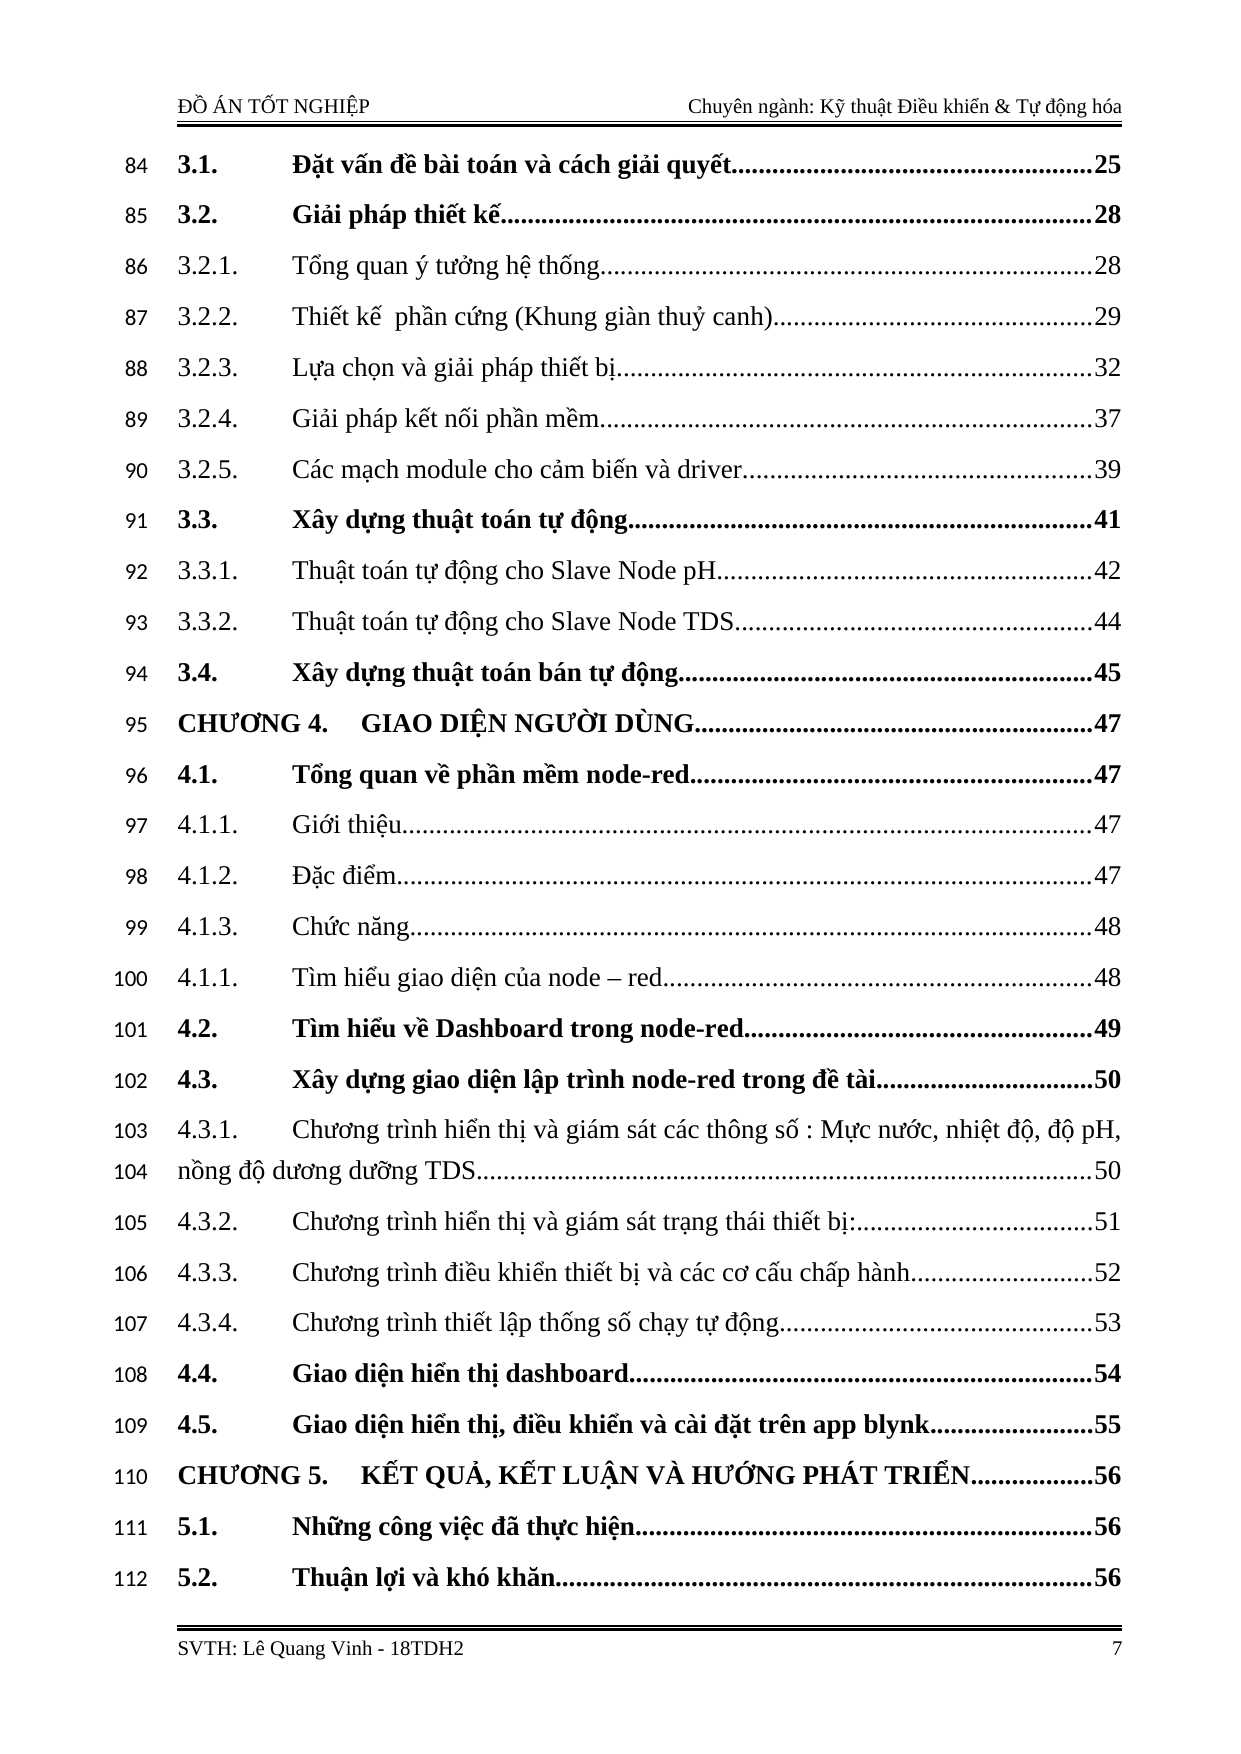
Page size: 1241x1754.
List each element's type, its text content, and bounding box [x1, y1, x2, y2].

text 4.5. Giao diện hiển thị, điều khiển và cài đặt trên app blynk 55 [177, 1408, 1122, 1439]
text 3.1. Đặt vấn đề bài toán và cách giải quyết. 25 [177, 148, 1122, 179]
text 4.3.1. Chương trình hiển thị và giám sát các thông số : Mực nước, nhiệt độ, độ pH, nồng độ dương dưỡng TDS. 50 [177, 1113, 1122, 1185]
text 3.3.2. Thuật toán tự động cho Slave Node TDS. 44 [177, 605, 1122, 636]
text 4.3.4. Chương trình thiết lập thống số chạy tự động 53 [177, 1306, 1122, 1338]
text CHƯƠNG 4. GIAO DIỆN NGƯỜI DÙNG 47 [177, 707, 1122, 738]
text 3.2. Giải pháp thiết kế. 28 [177, 198, 1122, 230]
text 4.3. Xây dựng giao diện lập trình node-red trong đề tài 50 [177, 1063, 1122, 1094]
text 3.3. Xây dựng thuật toán tự động. 41 [177, 503, 1122, 535]
text 5.1. Những công việc đã thực hiện 56 [177, 1510, 1122, 1541]
text 4.3.2. Chương trình hiển thị và giám sát trạng thái thiết bị: 51 [177, 1205, 1122, 1236]
text 3.2.5. Các mạch module cho cảm biến và driver. 39 [177, 453, 1122, 484]
text 4.3.3. Chương trình điều khiển thiết bị và các cơ cấu chấp hành 52 [177, 1256, 1122, 1287]
text 4.2. Tìm hiểu về Dashboard trong node-red 49 [177, 1012, 1122, 1043]
text 3.2.2. Thiết kế phần cứng (Khung giàn thuỷ canh). 29 [177, 300, 1122, 331]
text 3.2.4. Giải pháp kết nối phần mềm. 37 [177, 402, 1122, 433]
text 4.1.1. Giới thiệu 47 [177, 808, 1122, 840]
text 3.2.3. Lựa chọn và giải pháp thiết bị. 32 [177, 351, 1122, 382]
text 4.1. Tổng quan về phần mềm node-red 47 [177, 758, 1122, 789]
text 3.3.1. Thuật toán tự động cho Slave Node pH 42 [177, 554, 1122, 586]
text 4.4. Giao diện hiển thị dashboard 54 [177, 1357, 1122, 1388]
text 5.2. Thuận lợi và khó khăn 56 [177, 1561, 1122, 1592]
text 4.1.1. Tìm hiểu giao diện của node – red 48 [177, 961, 1122, 992]
text 3.4. Xây dựng thuật toán bán tự động. 45 [177, 656, 1122, 687]
text 4.1.3. Chức năng 48 [177, 910, 1122, 941]
text 4.1.2. Đặc điểm 47 [396, 859, 1122, 891]
text 4.1.2. Đặc điểm 47 [177, 859, 292, 891]
text 3.2.1. Tổng quan ý tưởng hệ thống. 28 [177, 249, 1122, 281]
text CHƯƠNG 5. KẾT QUẢ, KẾT LUẬN VÀ HƯỚNG PHÁT TRIỂN 56 [177, 1459, 1122, 1490]
